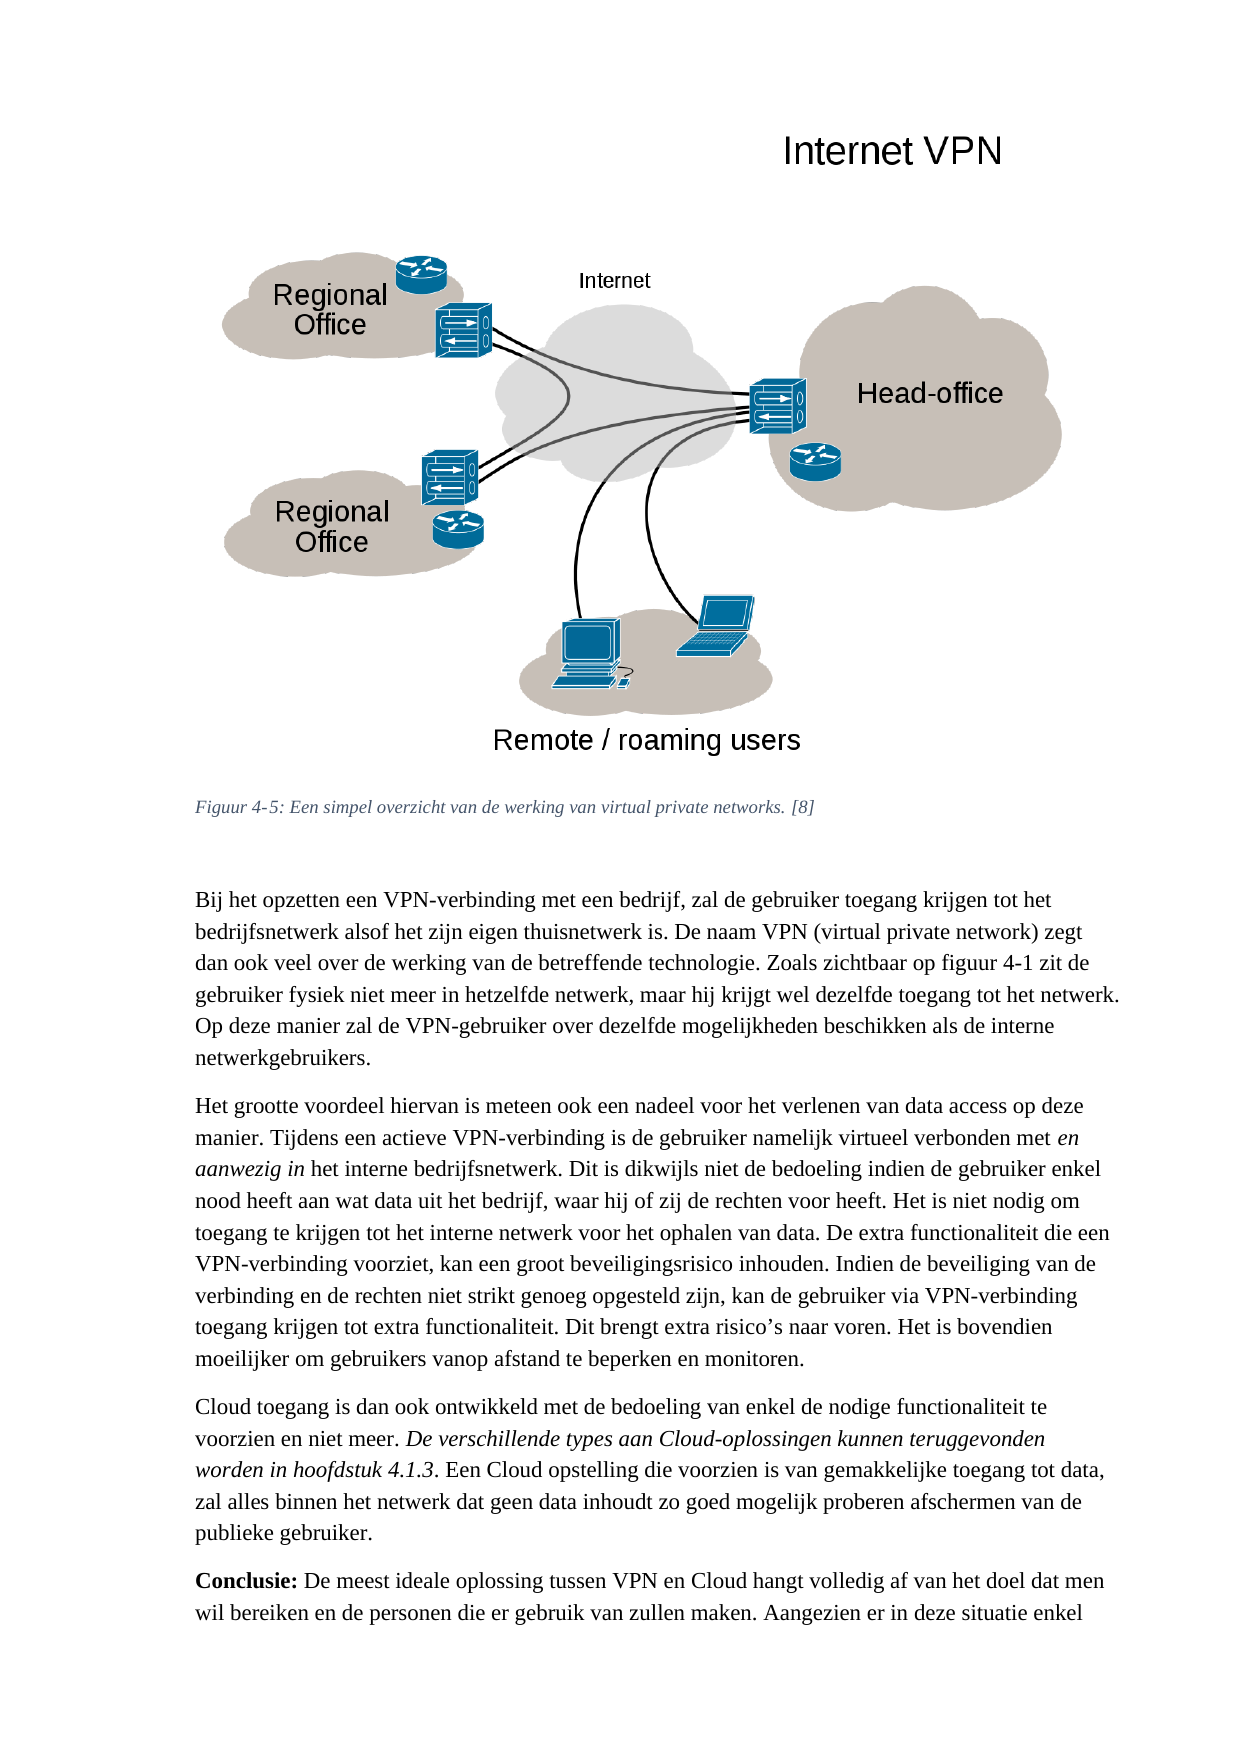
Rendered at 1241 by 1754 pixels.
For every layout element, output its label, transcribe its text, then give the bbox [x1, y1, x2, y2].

text Het grootte voordeel hiervan is meteen ook een nadeel voor het verlenen van data access op deze manier. Tijdens een actieve VPN-verbinding is de gebruiker namelijk virtueel verbonden met en aanwezig in het interne bedrijfsnetwerk. Dit is dikwijls niet de bedoeling indien de gebruiker enkel nood heeft aan wat data uit het bedrijf, waar hij of zij de rechten voor heeft. Het is niet nodig om toegang te krijgen tot het interne netwerk voor het ophalen van data. De extra functionaliteit die een VPN-verbinding voorziet, kan een groot beveiligingsrisico inhouden. Indien de beveiliging van de verbinding en de rechten niet strikt genoeg opgesteld zijn, kan de gebruiker via VPN-verbinding toegang krijgen tot extra functionaliteit. Dit brengt extra risico’s naar voren. Het is bovendien moeilijker om gebruikers vanop afstand te beperken en monitoren. [195, 1092, 1122, 1371]
picture [194, 118, 1088, 774]
text Cloud toegang is dan ook ontwikkeld met de bedoeling van enkel de nodige functionaliteit te voorzien en niet meer. De verschillende types aan Cloud-oplossingen kunnen teruggevonden worden in hoofdstuk 4.1.3. Een Cloud opstelling die voorzien is van gemakkelijke toegang tot data, zal alles binnen het netwerk dat geen data inhoudt zo goed mogelijk proberen afschermen van de publieke gebruiker. [195, 1393, 1122, 1546]
text Figuur 4-1: Een simpel overzicht van de werking van virtual private networks. [195, 796, 1122, 817]
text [195, 1567, 1122, 1625]
text Bij het opzetten een VPN-verbinding met een bedrijf, zal de gebruiker toegang krijgen tot het bedrijfsnetwerk alsof het zijn eigen thuisnetwerk is. De naam VPN (virtual private network) zegt dan ook veel over de werking van de betreffende technologie. Zoals zichtbaar op figuur 4-1 zit de gebruiker fysiek niet meer in hetzelfde netwerk, maar hij krijgt wel dezelfde toegang tot het netwerk. Op deze manier zal de VPN-gebruiker over dezelfde mogelijkheden beschikken als de interne netwerkgebruikers. [195, 886, 1122, 1070]
